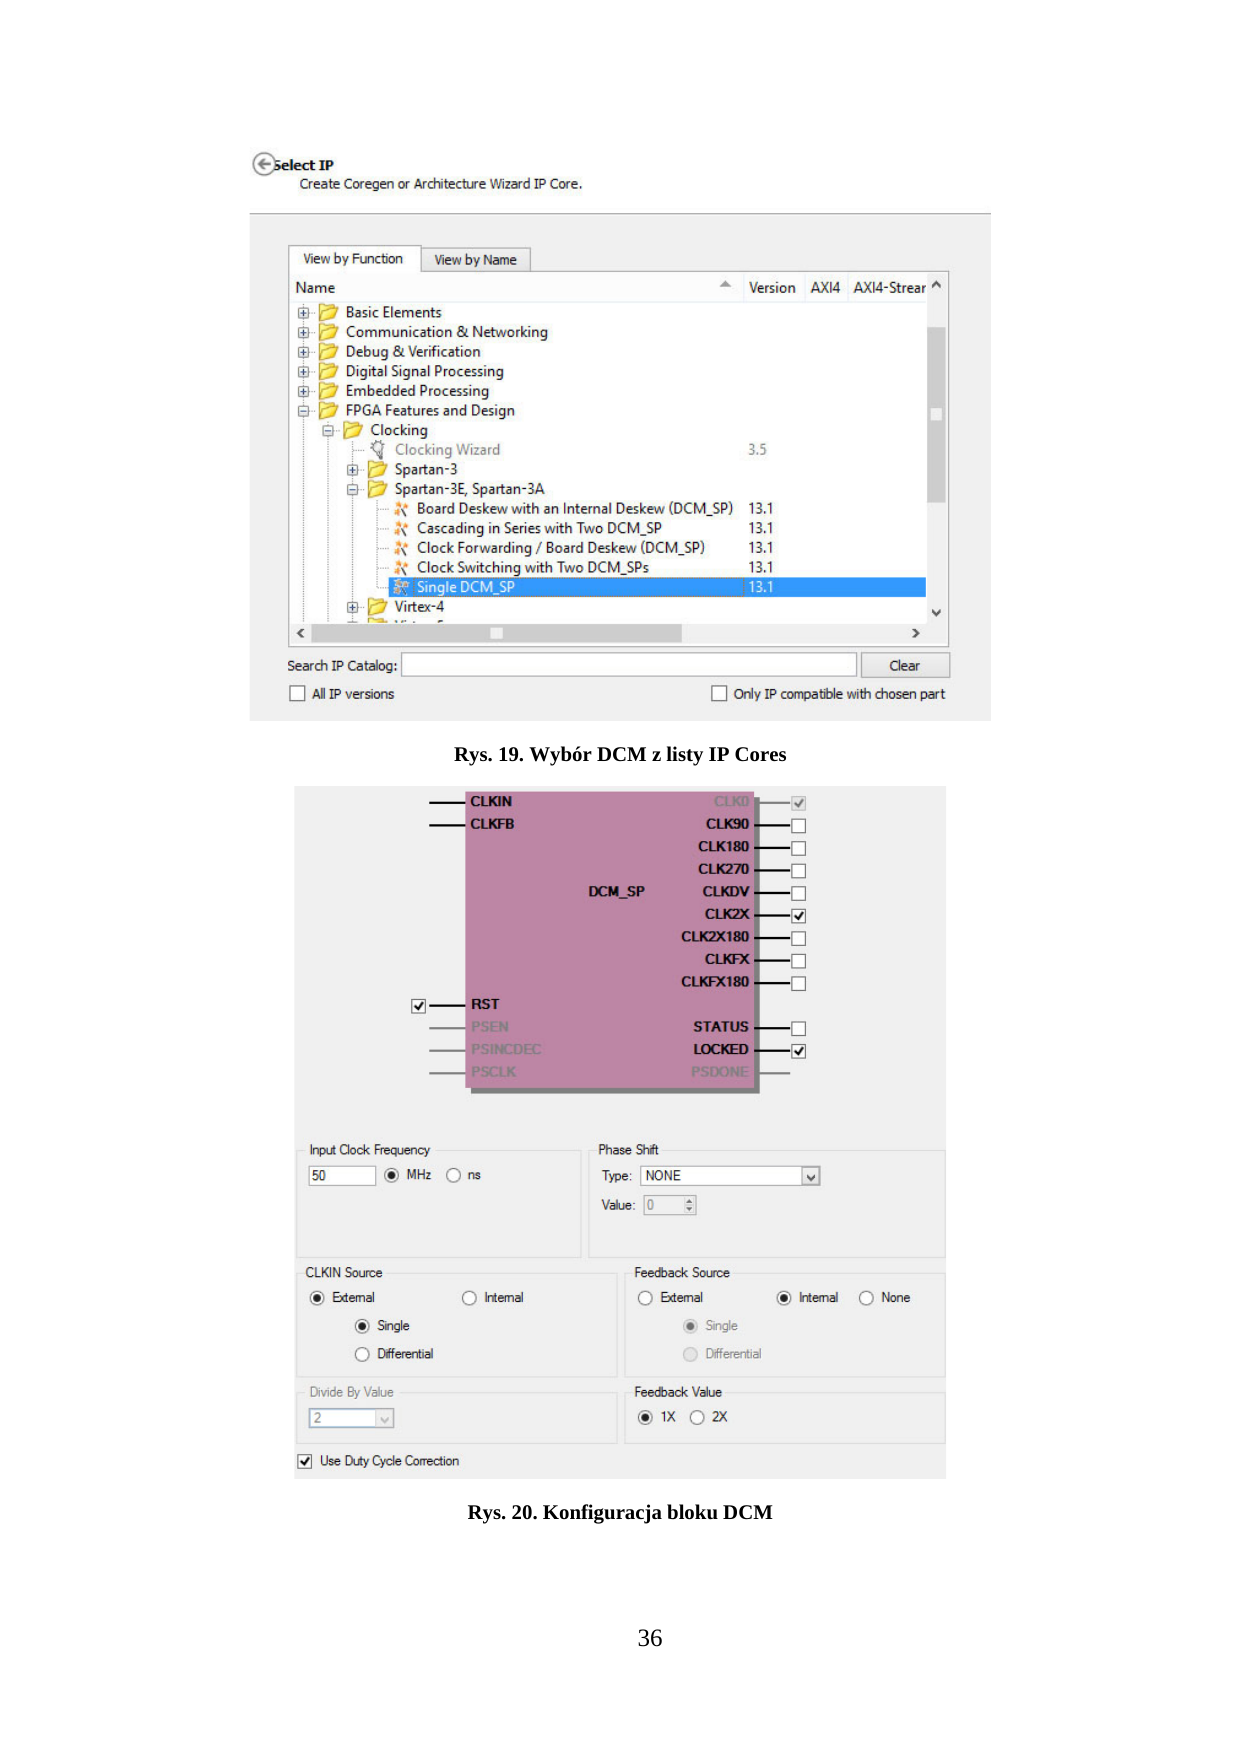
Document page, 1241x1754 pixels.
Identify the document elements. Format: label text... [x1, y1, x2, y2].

picture [294, 786, 947, 1479]
picture [249, 147, 991, 721]
text Rys. 20. Konfiguracja bloku DCM [118, 1500, 1122, 1524]
text Rys. 19. Wybór DCM z listy IP Cores [118, 742, 1122, 766]
